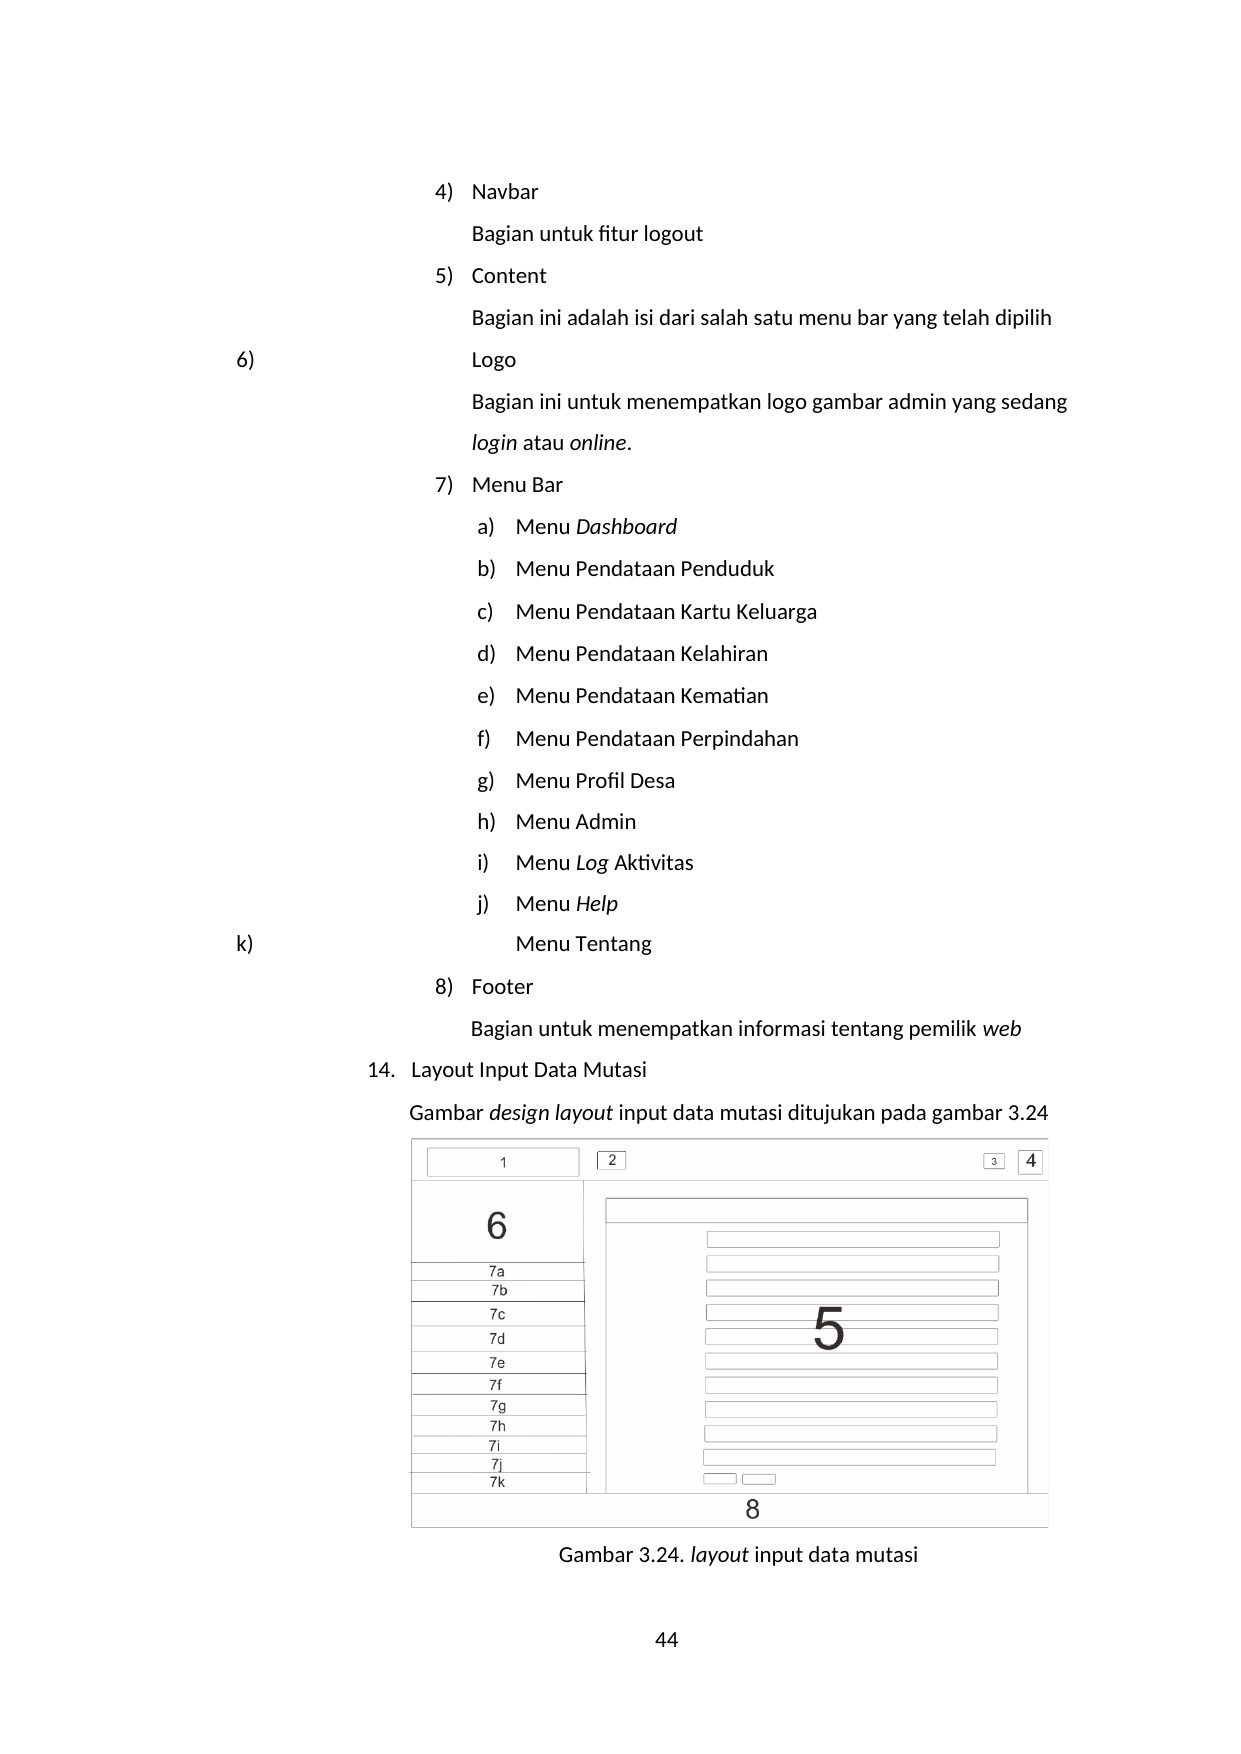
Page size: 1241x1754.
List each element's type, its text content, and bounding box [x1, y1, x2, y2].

list Menu Bar [435, 470, 1097, 498]
text Bagian untuk fitur logout [472, 219, 1097, 247]
list Menu Pendataan Kartu Keluarga [477, 597, 1097, 625]
text Bagian ini untuk menempatkan logo gambar admin yang sedang login atau online. [472, 387, 1069, 456]
text Gambar 3.24. layout input data mutasi [517, 1540, 1097, 1568]
list Menu Pendataan Kematian [477, 682, 1097, 710]
list Menu Help [477, 889, 1097, 917]
picture [409, 1138, 1049, 1528]
list Menu Log Aktivitas [477, 848, 1097, 876]
list Menu Tentang [236, 929, 1097, 957]
text Bagian ini adalah isi dari salah satu menu bar yang telah dipilih [472, 303, 1097, 331]
list Menu Pendataan Penduduk [477, 554, 1097, 582]
list Menu Pendataan Perpindahan [477, 724, 1097, 752]
list Footer [435, 972, 1097, 1000]
list Menu Admin [477, 807, 1097, 835]
text Bagian untuk menempatkan informasi tentang pemilik web [461, 1014, 1088, 1042]
list Menu Dashboard [477, 512, 1097, 540]
list Menu Profil Desa [477, 766, 1097, 794]
list Navbar [435, 177, 1097, 205]
text Gambar design layout input data mutasi ditujukan pada gambar 3.24 [409, 1098, 1097, 1126]
list Content [435, 261, 1097, 289]
list Logo [236, 345, 1097, 373]
list Menu Pendataan Kelahiran [477, 639, 1097, 667]
list Layout Input Data Mutasi [367, 1055, 1097, 1083]
